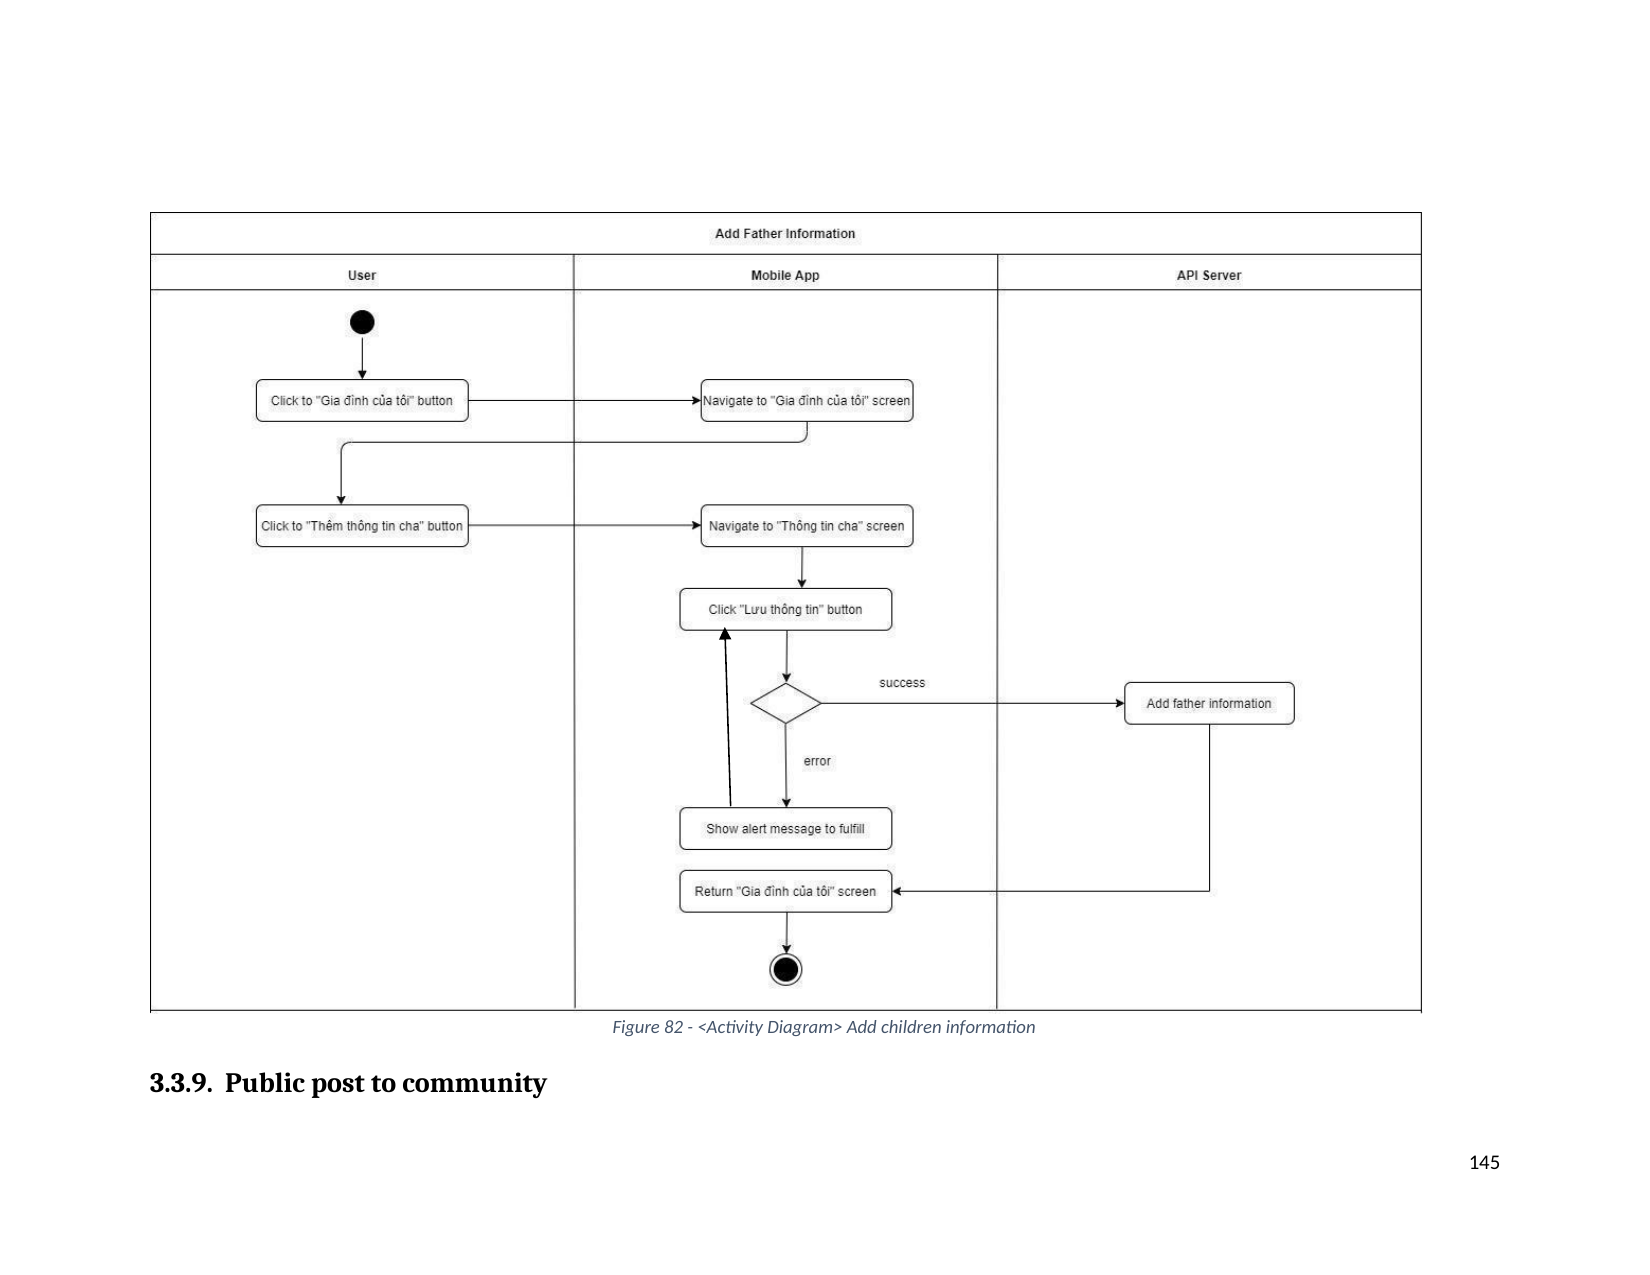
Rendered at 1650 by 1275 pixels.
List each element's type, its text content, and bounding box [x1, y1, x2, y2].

subtitle Public post to community [150, 1067, 1500, 1099]
picture [150, 212, 1423, 1015]
text Figure 82 - <Activity Diagram> Add children information [150, 1015, 1500, 1038]
